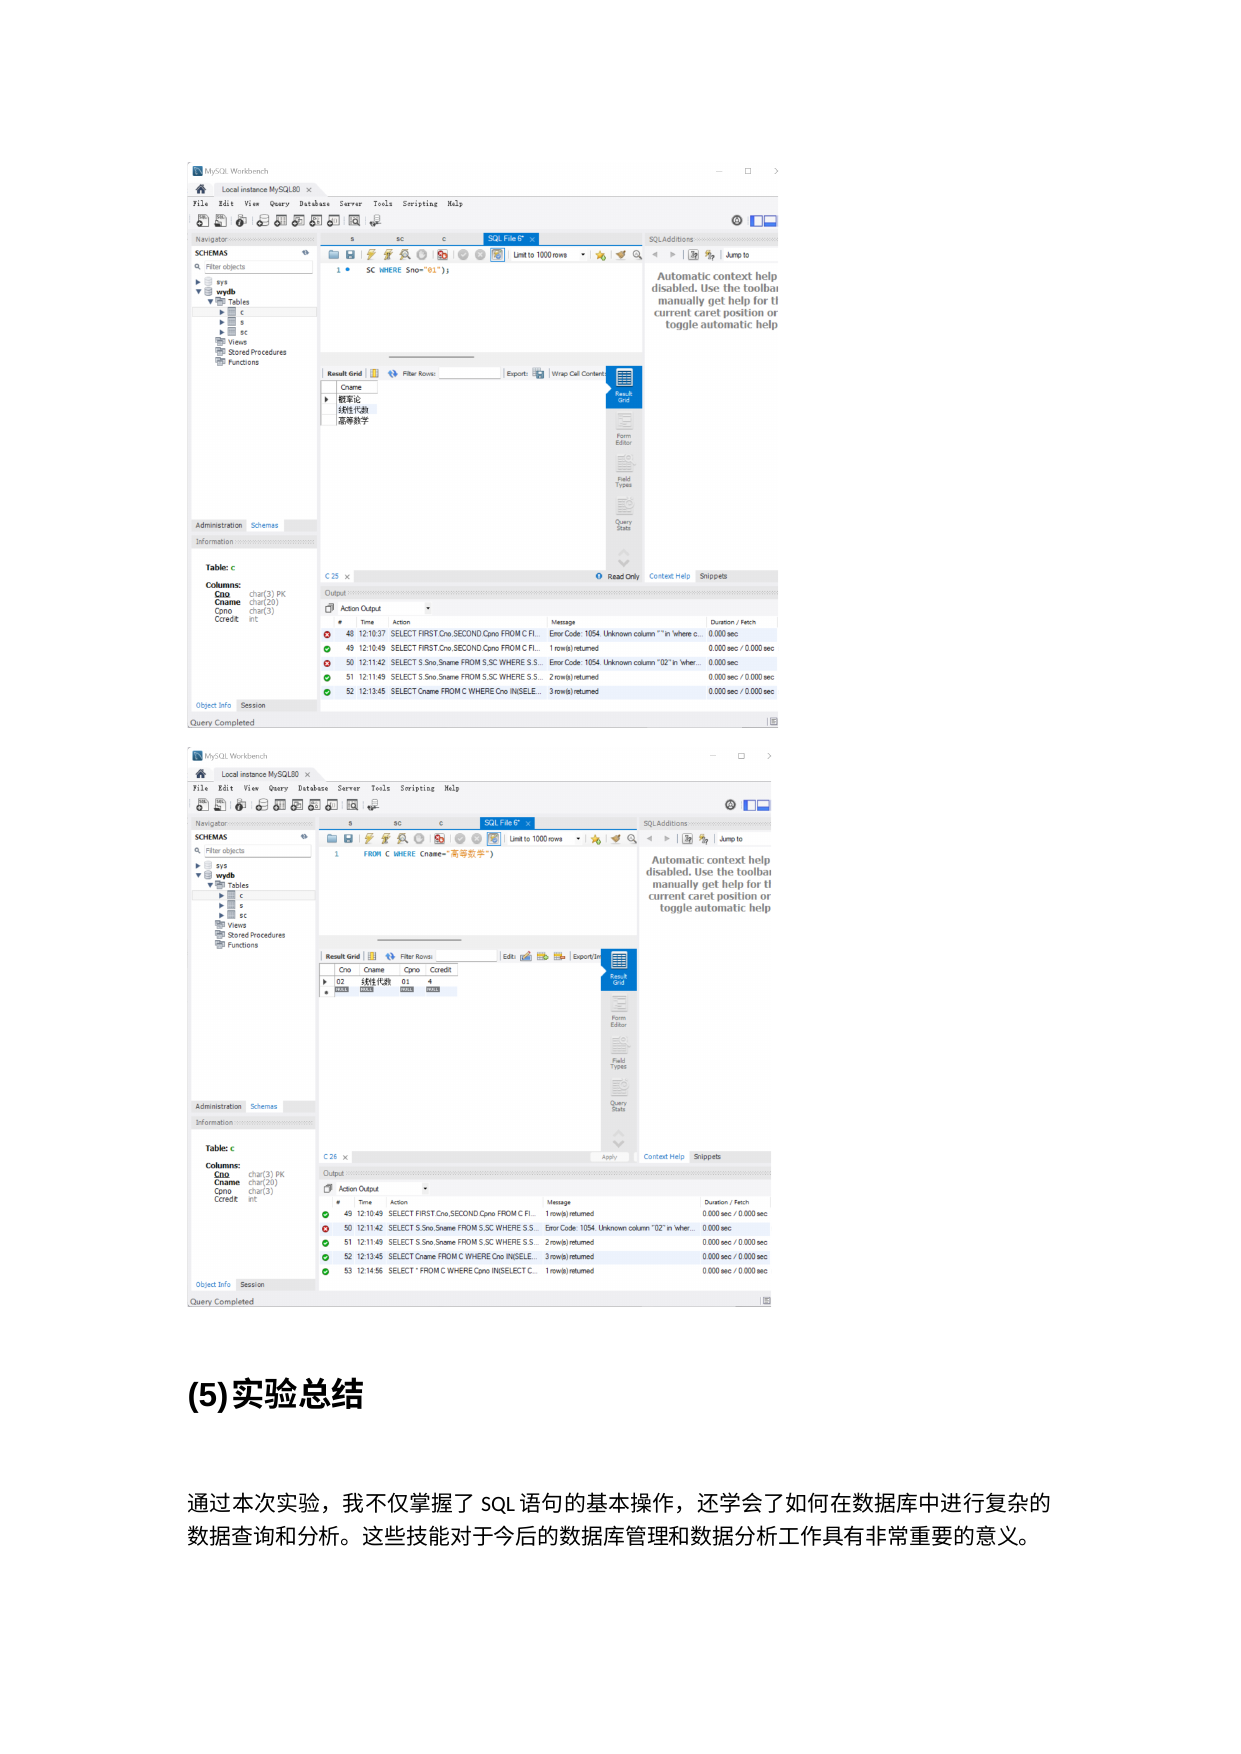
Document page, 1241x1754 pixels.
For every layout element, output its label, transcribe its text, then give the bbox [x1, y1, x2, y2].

text 通过本次实验，我不仅掌握了SQL语句的基本操作，还学会了如何在数据库中进行复杂的数据查询和分析。这些技能对于今后的数据库管理和数据分析工作具有非常重要的意义。 [187, 1486, 1053, 1551]
subtitle 实验总结 [187, 1359, 1053, 1424]
picture [187, 162, 779, 728]
picture [187, 747, 772, 1307]
